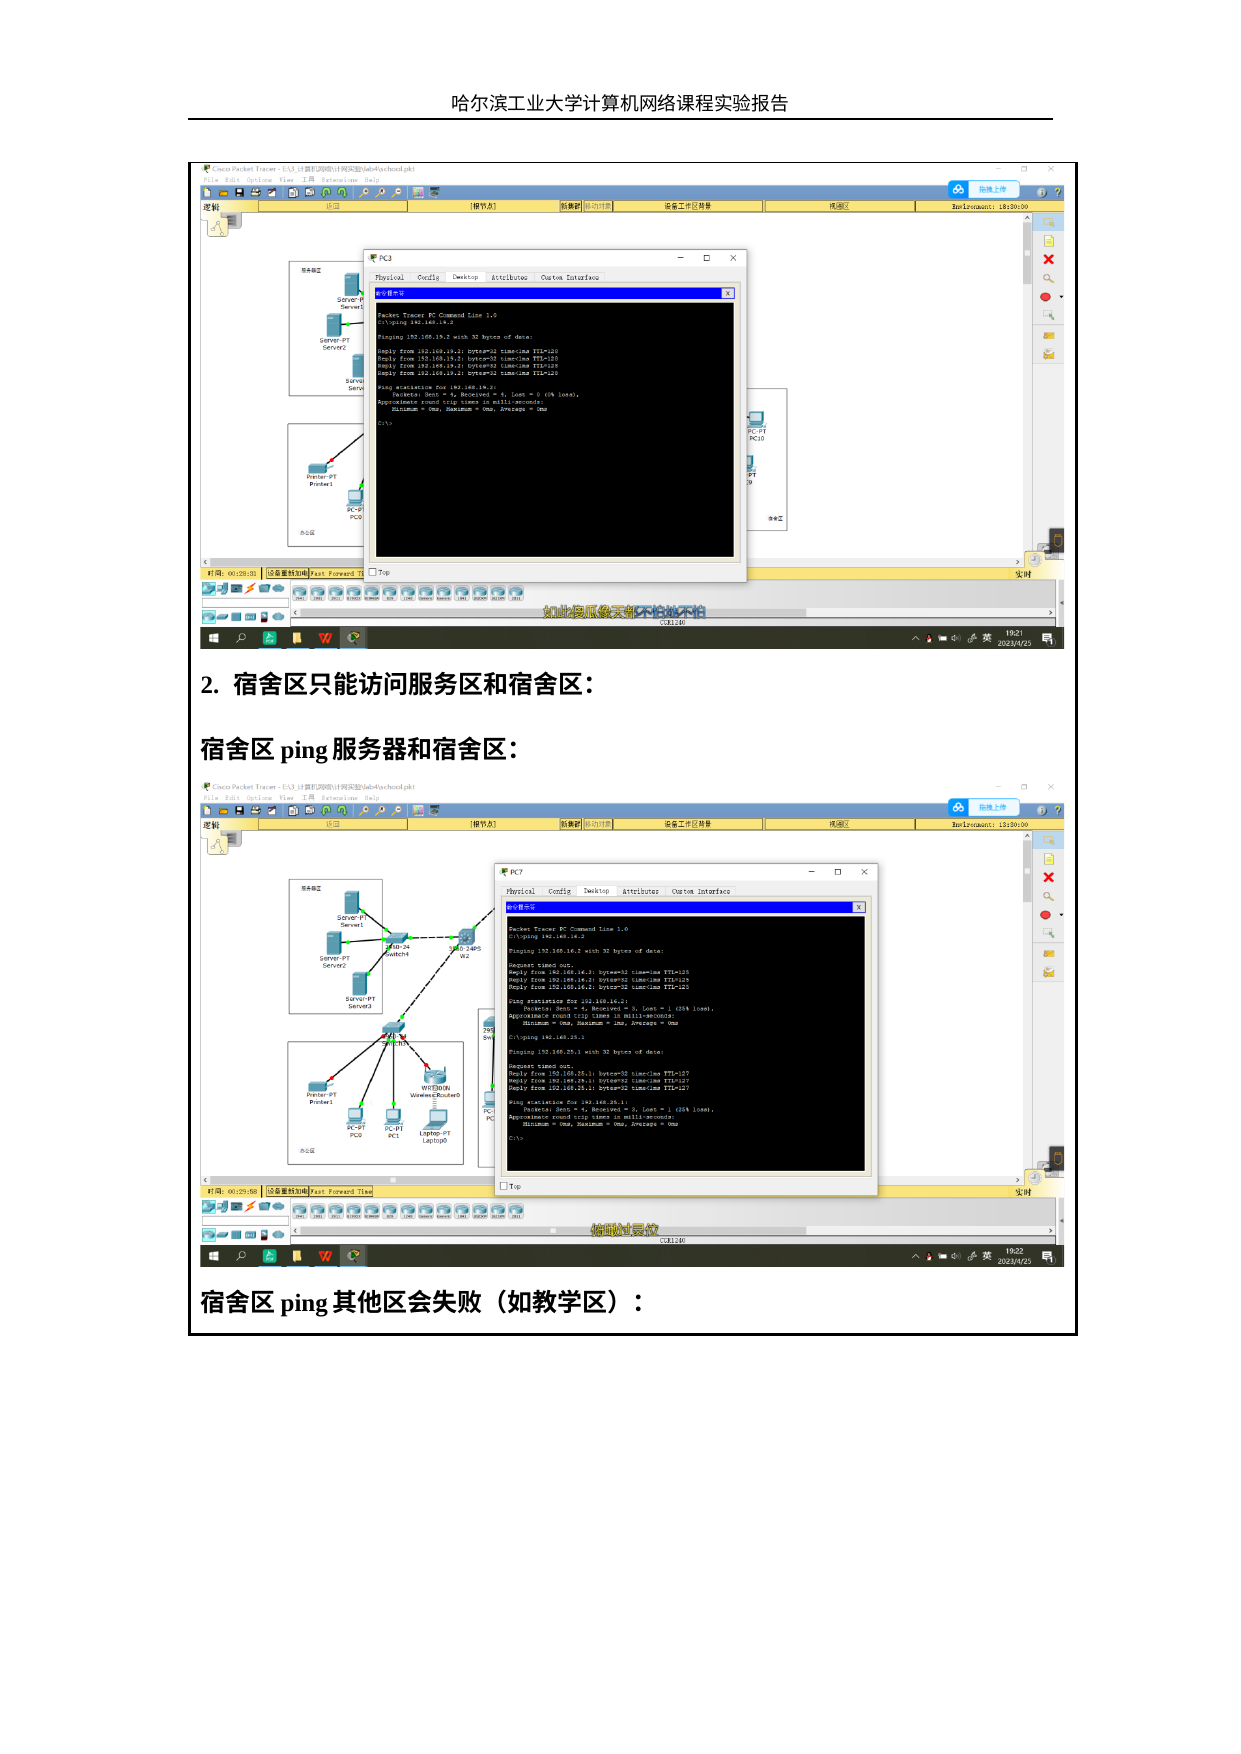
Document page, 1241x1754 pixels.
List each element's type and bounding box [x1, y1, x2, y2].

picture [200, 780, 1065, 1267]
picture [200, 163, 1065, 649]
table_cell [191, 163, 1075, 1333]
